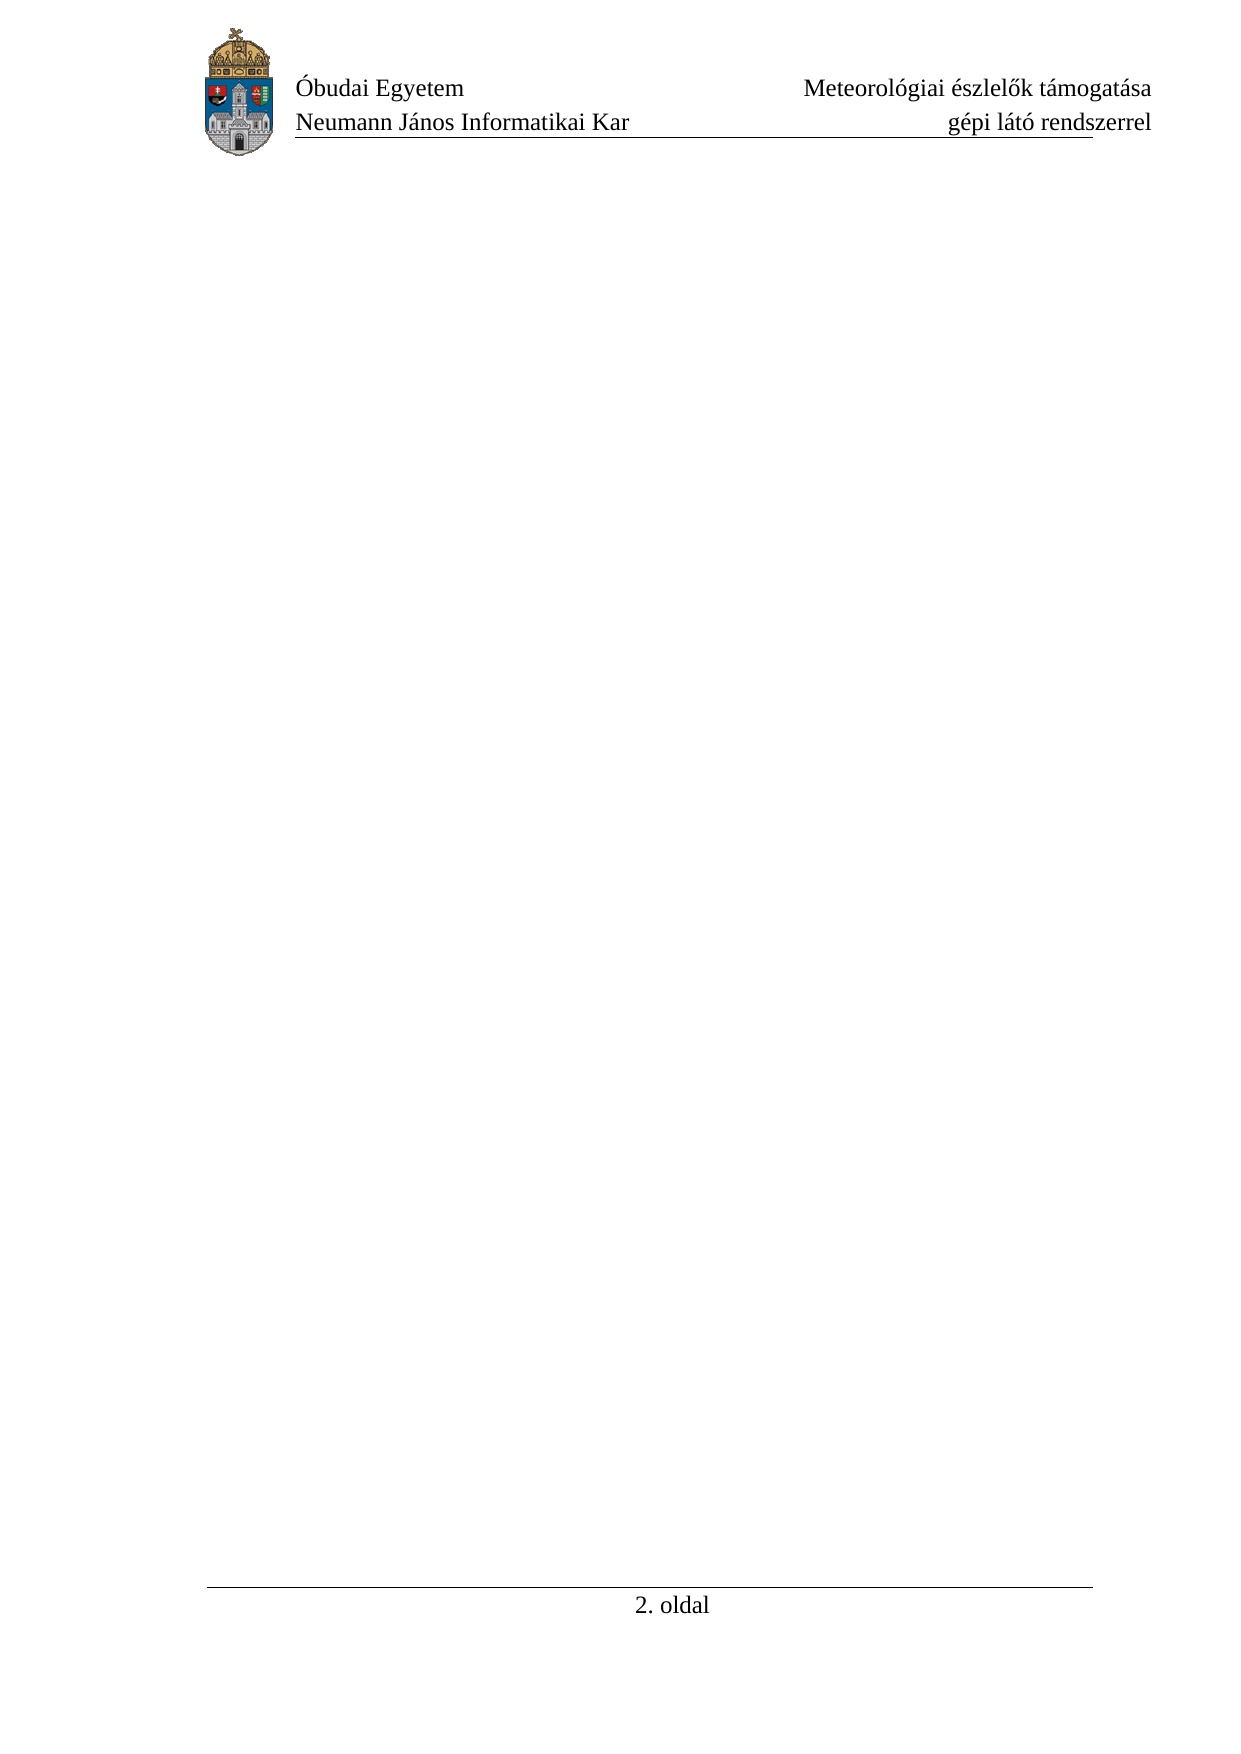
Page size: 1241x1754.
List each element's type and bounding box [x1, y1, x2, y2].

picture [205, 28, 275, 157]
